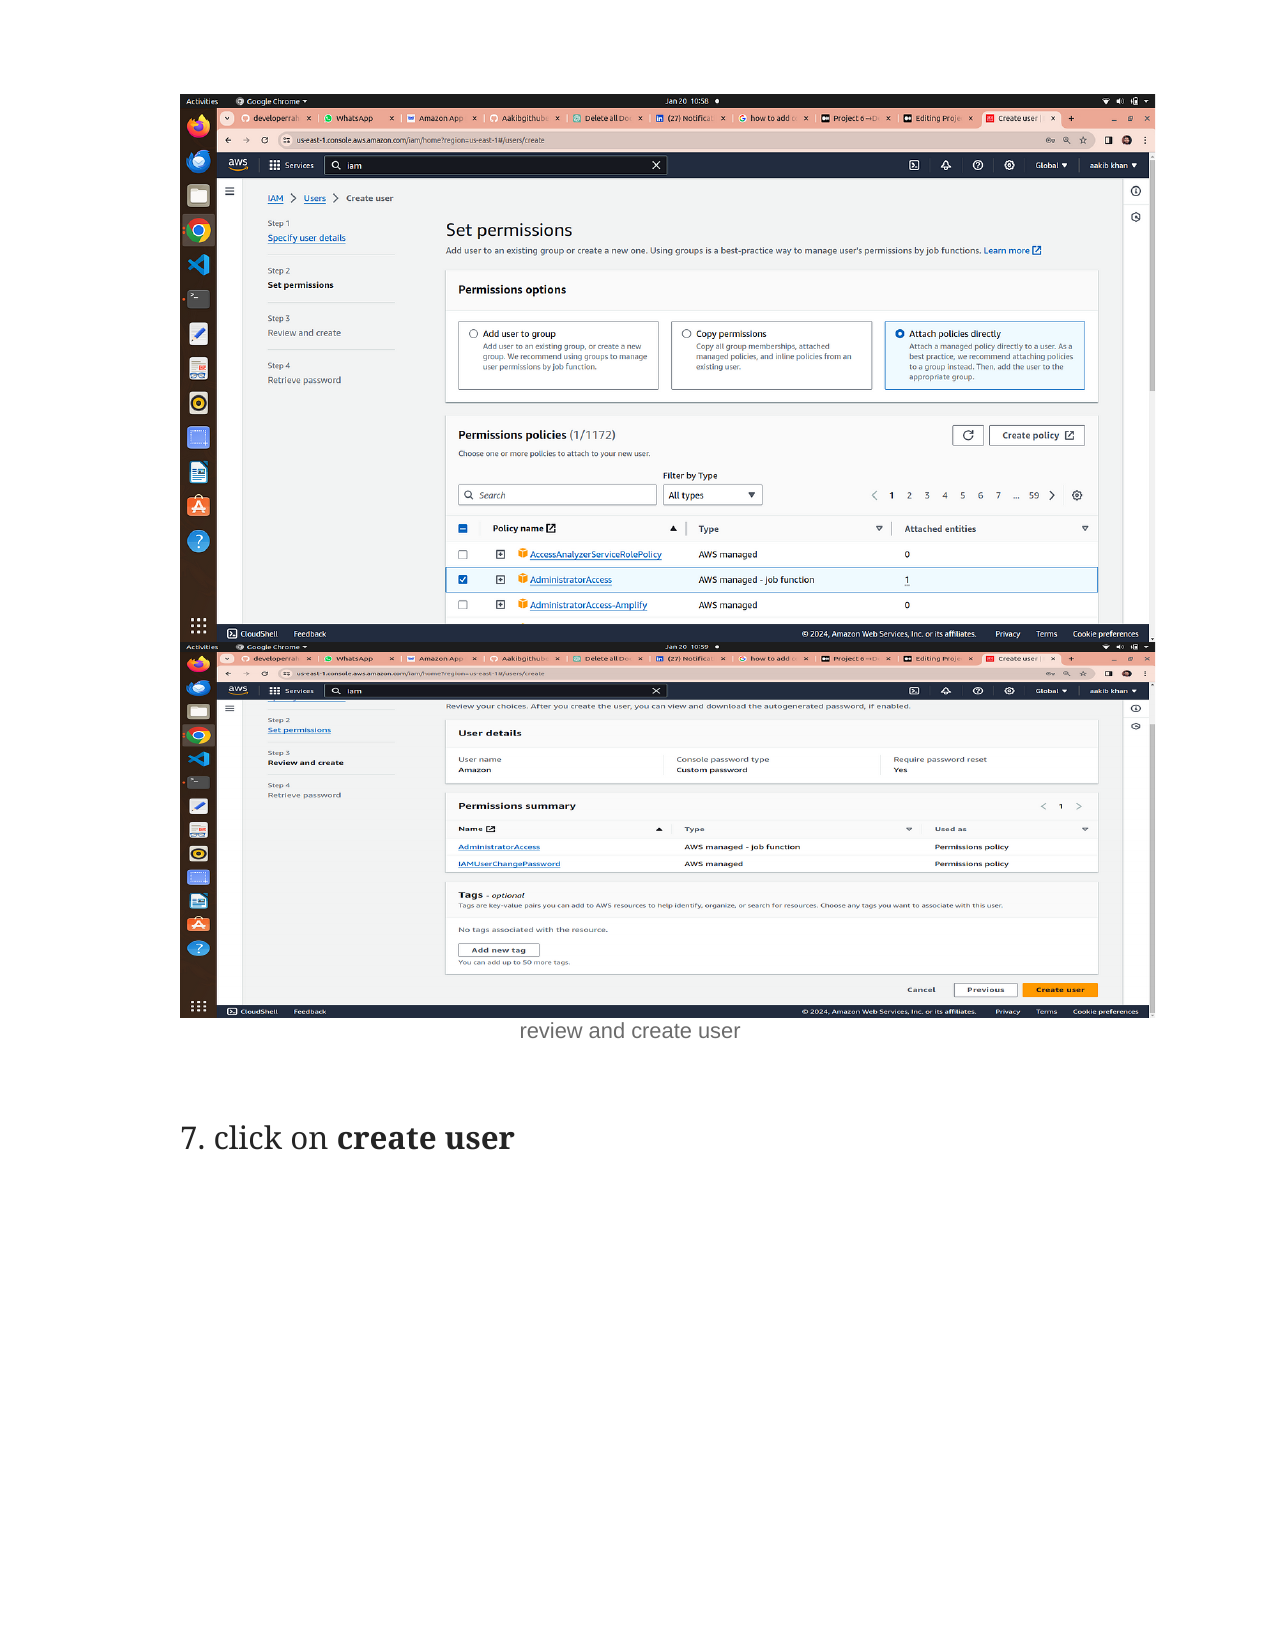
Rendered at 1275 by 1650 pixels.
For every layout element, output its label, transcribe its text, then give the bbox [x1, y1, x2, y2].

picture [180, 94, 1155, 1018]
text 7. click on create user [180, 1116, 1080, 1159]
text review and create user [180, 1018, 1080, 1043]
